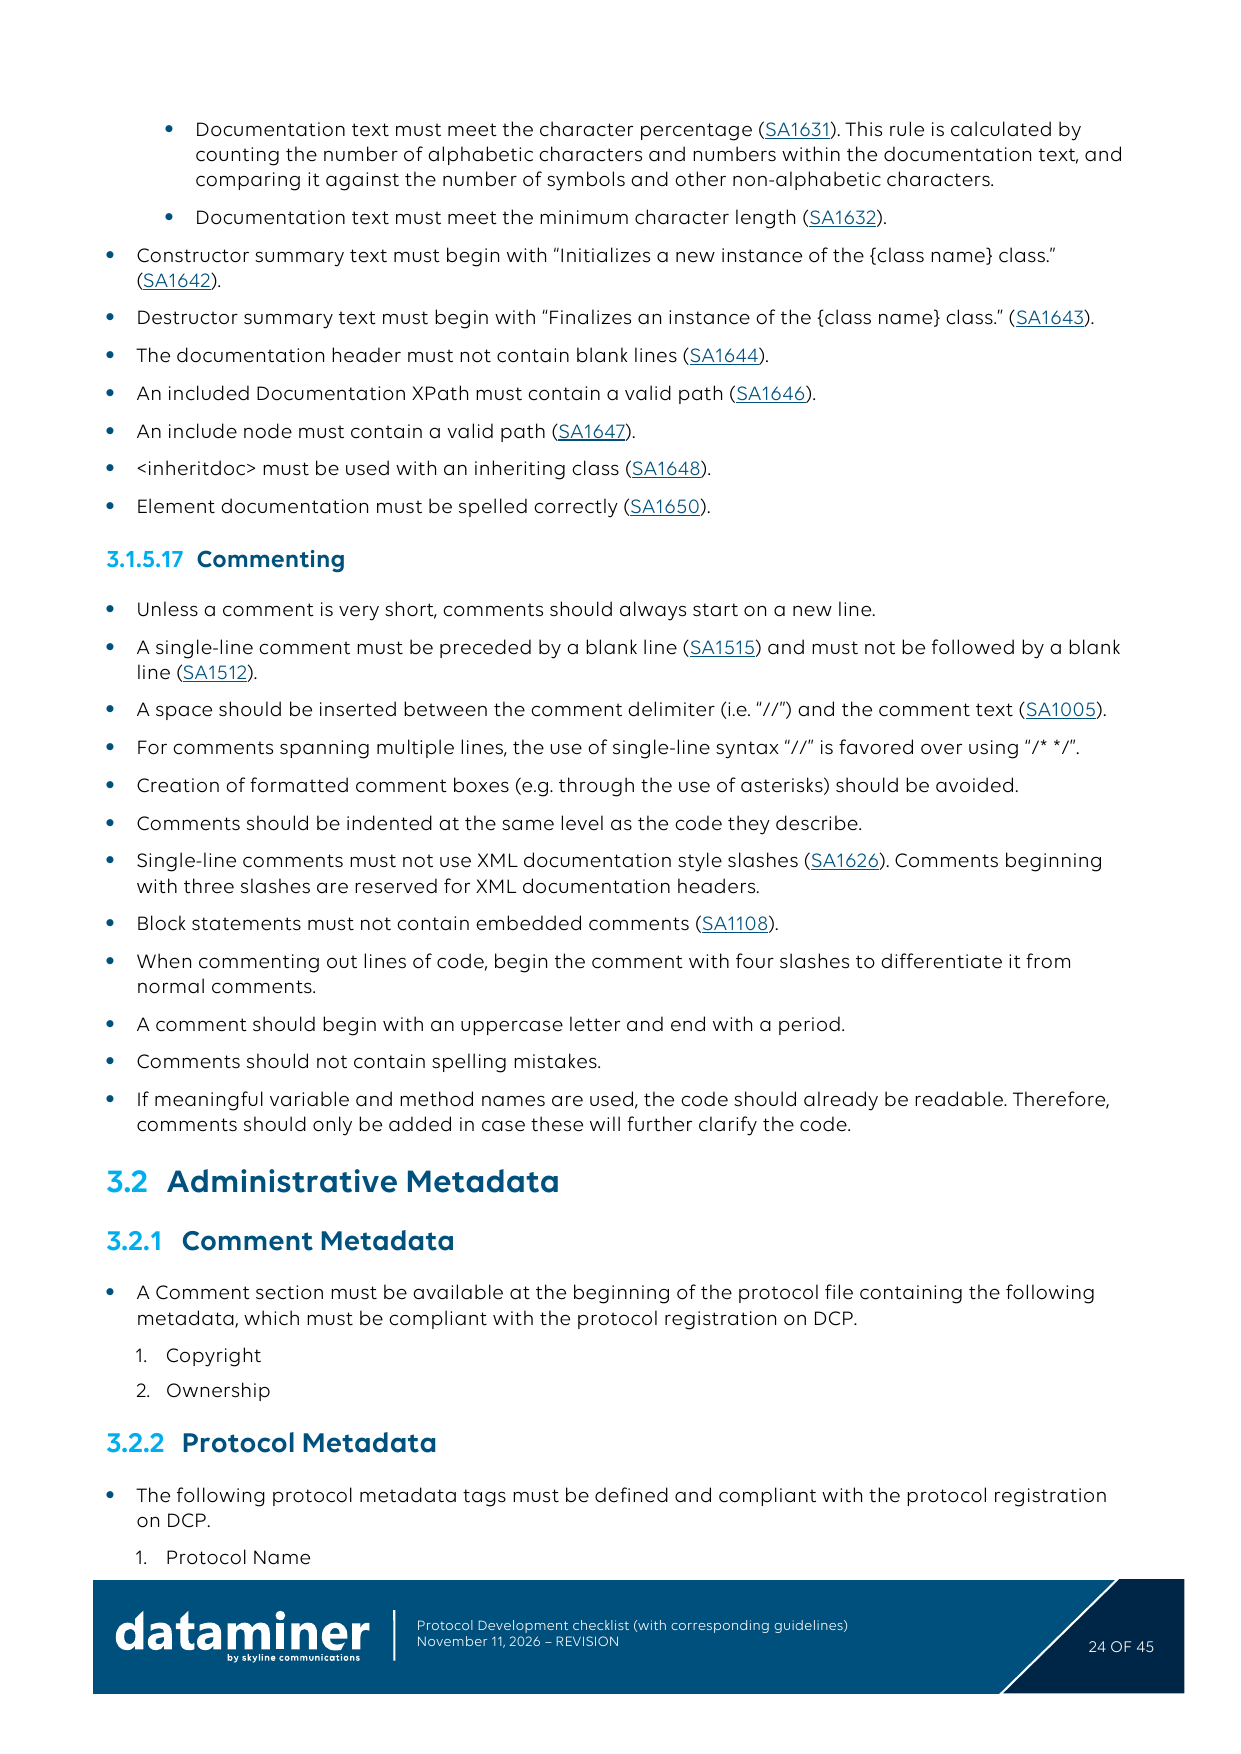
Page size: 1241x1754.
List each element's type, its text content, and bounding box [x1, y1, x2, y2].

list Documentation text must meet the minimum character length (SA1632). [165, 206, 1134, 229]
list Documentation text must meet the character percentage (SA1631). This rule is calculated by counting the number of alphabetic characters and numbers within the documentation text, and comparing it against the number of symbols and other non-alphabetic characters. [165, 118, 1134, 191]
subtitle Protocol Metadata [106, 1427, 1134, 1458]
list A space should be inserted between the comment delimiter (i.e. “//”) and the comment text (SA1005). [106, 698, 1134, 721]
list An include node must contain a valid path (SA1647). [106, 419, 1134, 442]
list For comments spanning multiple lines, the use of single-line syntax “//” is favored over using “/* */”. [106, 736, 1134, 759]
list The documentation header must not contain blank lines (SA1644). [106, 344, 1134, 367]
list Destructor summary text must begin with “Finalizes an instance of the {class name} class.” (SA1643). [106, 306, 1134, 329]
list Ownership [136, 1379, 1134, 1402]
list Comments should be indented at the same level as the code they describe. [106, 812, 1134, 834]
list Protocol Name [135, 1546, 1134, 1569]
list Constructor summary text must begin with “Initializes a new instance of the {class name} class.” (SA1642). [106, 243, 1134, 291]
list If meaningful variable and method names are used, the code should already be readable. Therefore, comments should only be added in case these will further clarify the code. [106, 1088, 1134, 1136]
list Unless a comment is very short, comments should always start on a new line. [106, 598, 1134, 621]
list When commenting out lines of code, begin the comment with four slashes to differentiate it from normal comments. [106, 950, 1134, 998]
list An included Documentation XPath must contain a valid path (SA1646). [106, 382, 1134, 405]
list Copyright [135, 1344, 1134, 1367]
list A single-line comment must be preceded by a blank line (SA1515) and must not be followed by a blank line (SA1512). [106, 636, 1134, 683]
list Single-line comments must not use XML documentation style slashes (SA1626). Comments beginning with three slashes are reserved for XML documentation headers. [106, 849, 1134, 897]
list Creation of formatted comment boxes (e.g. through the use of asterisks) should be avoided. [106, 774, 1134, 797]
list A Comment section must be available at the beginning of the protocol file containing the following metadata, which must be compliant with the protocol registration on DCP. [106, 1281, 1134, 1329]
subtitle Comment Metadata [106, 1224, 1134, 1256]
list The following protocol metadata tags must be defined and compliant with the protocol registration on DCP. [106, 1483, 1134, 1531]
list Element documentation must be spelled correctly (SA1650). [106, 495, 1134, 518]
subtitle Administrative Metadata [106, 1163, 1134, 1199]
list <inheritdoc> must be used with an inheriting class (SA1648). [106, 457, 1134, 480]
list A comment should begin with an uppercase letter and end with a period. [106, 1012, 1134, 1035]
subtitle Commenting [106, 545, 1134, 573]
list Comments should not contain spelling mistakes. [106, 1050, 1134, 1073]
list Block statements must not contain embedded comments (SA1108). [106, 912, 1134, 935]
